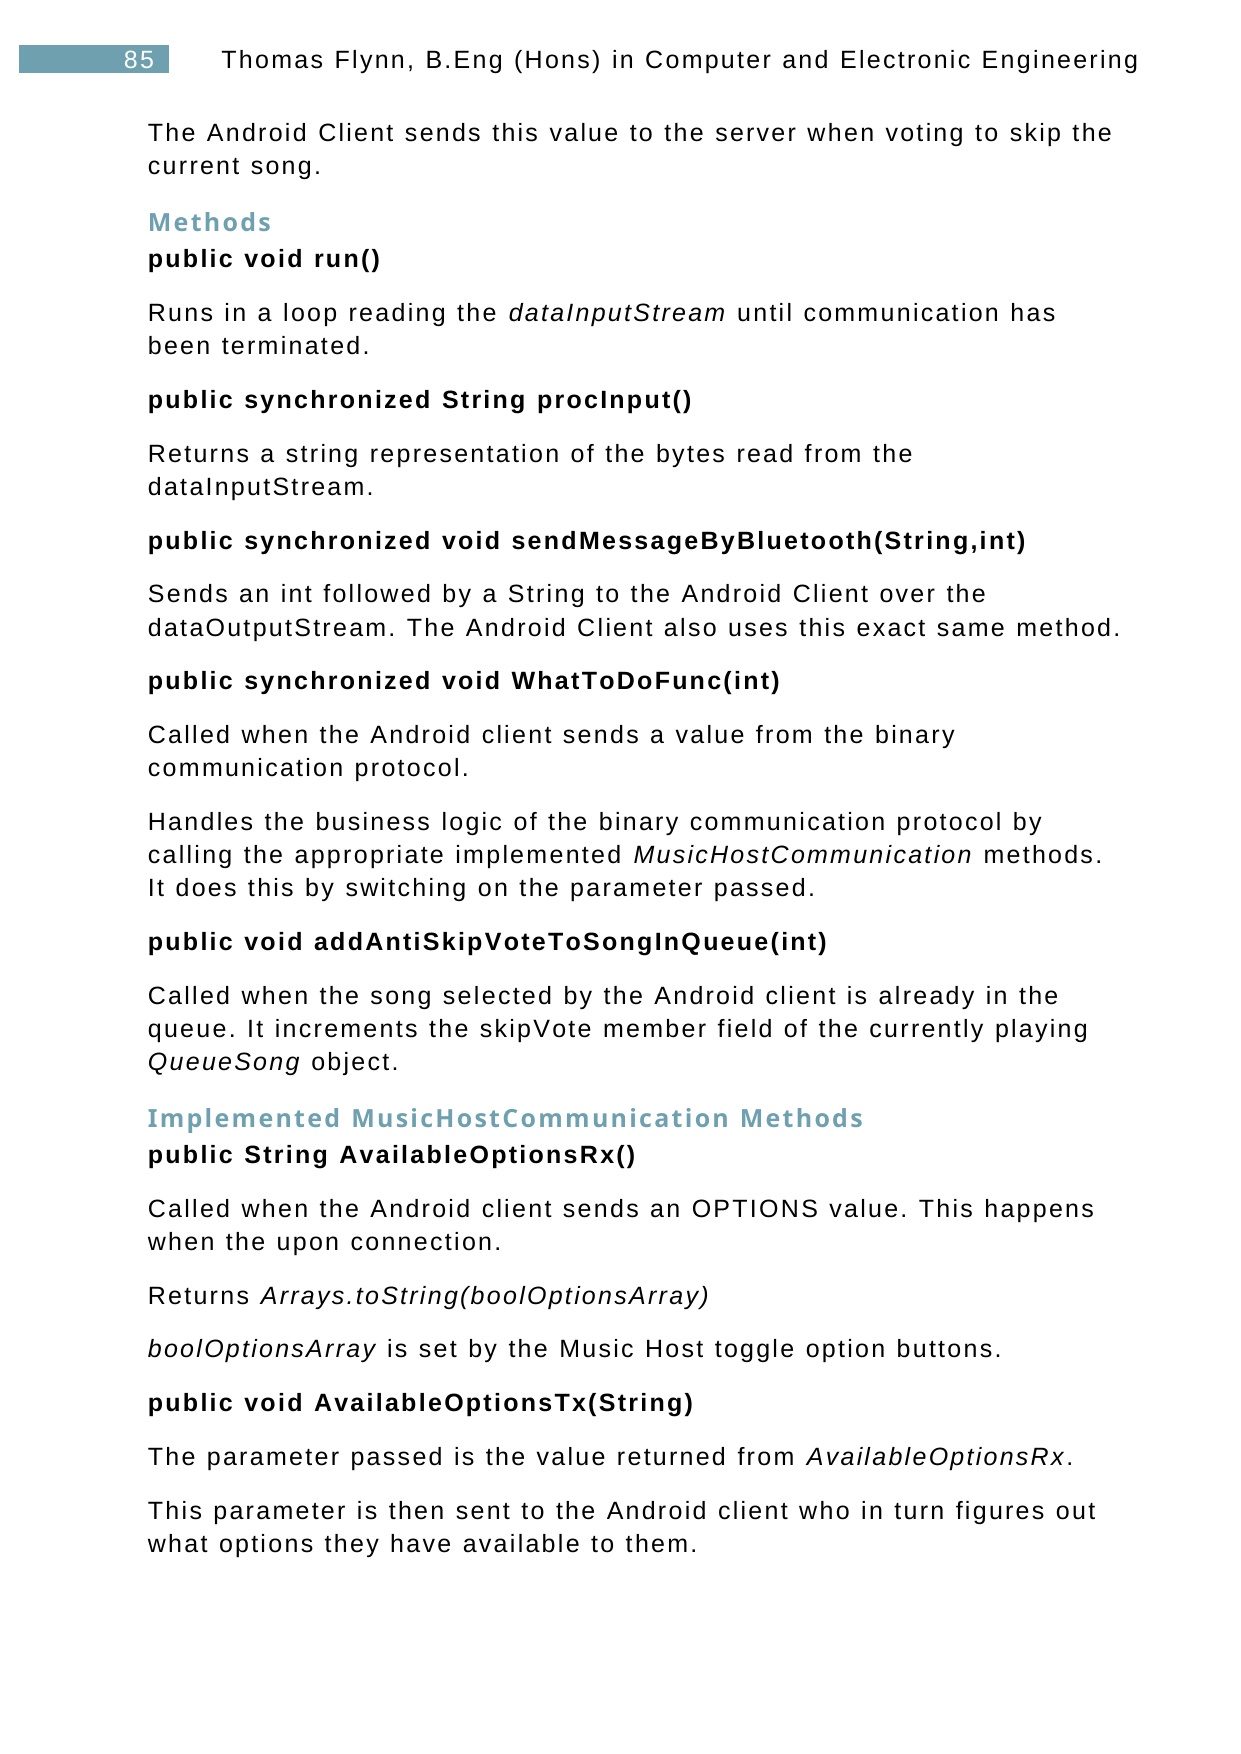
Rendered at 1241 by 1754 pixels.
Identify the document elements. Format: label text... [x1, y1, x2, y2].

text public synchronized String procInput() [148, 385, 1122, 414]
text The Android Client sends this value to the server when voting to skip the current song. [148, 118, 1122, 180]
text The parameter passed is the value returned from AvailableOptionsRx. [148, 1442, 1122, 1471]
text Called when the Android client sends a value from the binary communication protocol. [148, 720, 1122, 782]
text This parameter is then sent to the Android client who in turn figures out what options they have available to them. [148, 1496, 1122, 1558]
text Runs in a loop reading the dataInputStream until communication has been terminated. [148, 298, 1122, 360]
text public void AvailableOptionsTx(String) [148, 1388, 1122, 1417]
text public void run() [148, 244, 1122, 273]
text boolOptionsArray is set by the Music Host toggle option buttons. [148, 1334, 1122, 1363]
subtitle Methods [148, 205, 1122, 239]
text public void addAntiSkipVoteToSongInQueue(int) [148, 927, 1122, 956]
text Returns a string representation of the bytes read from the dataInputStream. [148, 439, 1122, 501]
text Called when the Android client sends an OPTIONS value. This happens when the upon connection. [148, 1194, 1122, 1256]
text Returns Arrays.toString(boolOptionsArray) [148, 1281, 1122, 1309]
text public synchronized void sendMessageByBluetooth(String,int) [148, 526, 1122, 554]
text public String AvailableOptionsRx() [148, 1140, 1122, 1169]
subtitle Implemented MusicHostCommunication Methods [148, 1101, 1122, 1135]
text Handles the business logic of the binary communication protocol by calling the appropriate implemented MusicHostCommunication methods. It does this by switching on the parameter passed. [148, 807, 1122, 902]
text public synchronized void WhatToDoFunc(int) [148, 666, 1122, 695]
text Sends an int followed by a String to the Android Client over the dataOutputStream. The Android Client also uses this exact same method. [148, 579, 1122, 641]
text Called when the song selected by the Android client is already in the queue. It increments the skipVote member field of the currently playing QueueSong object. [148, 981, 1122, 1076]
